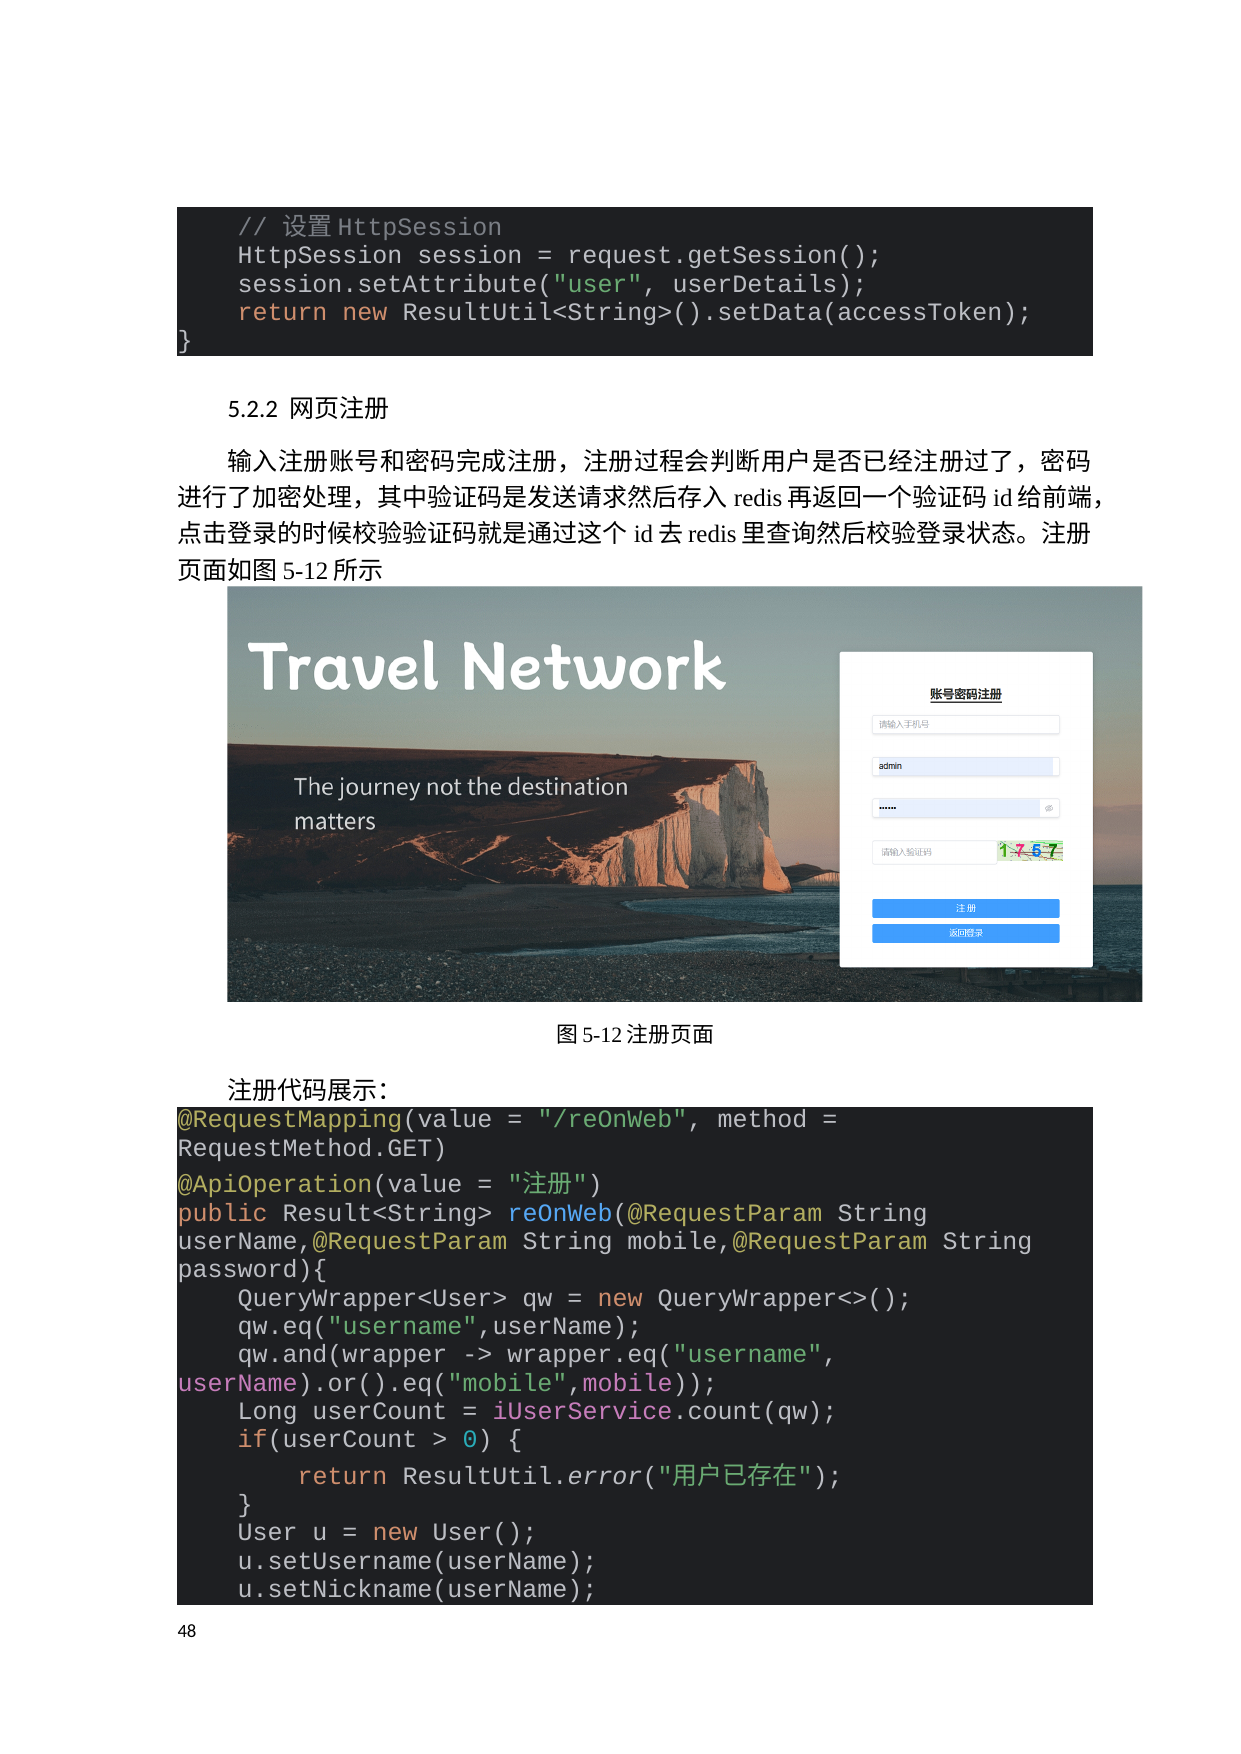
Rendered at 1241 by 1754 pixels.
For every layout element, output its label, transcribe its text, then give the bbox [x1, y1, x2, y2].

text 5.2.2 网页注册 [177, 389, 1093, 425]
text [177, 207, 1093, 356]
text 输入注册账号和密码完成注册，注册过程会判断用户是否已经注册过了，密码进行了加密处理，其中验证码是发送请求然后存入redis再返回一个验证码id给前端，点击登录的时候校验验证码就是通过这个id去redis里查询然后校验登录状态。注册页面如图5-12所示 [177, 441, 1093, 586]
picture [227, 586, 1143, 1002]
text 注册代码展示： [177, 1065, 1093, 1107]
text 图5-12注册页面 [177, 1017, 1093, 1049]
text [177, 1107, 1093, 1605]
